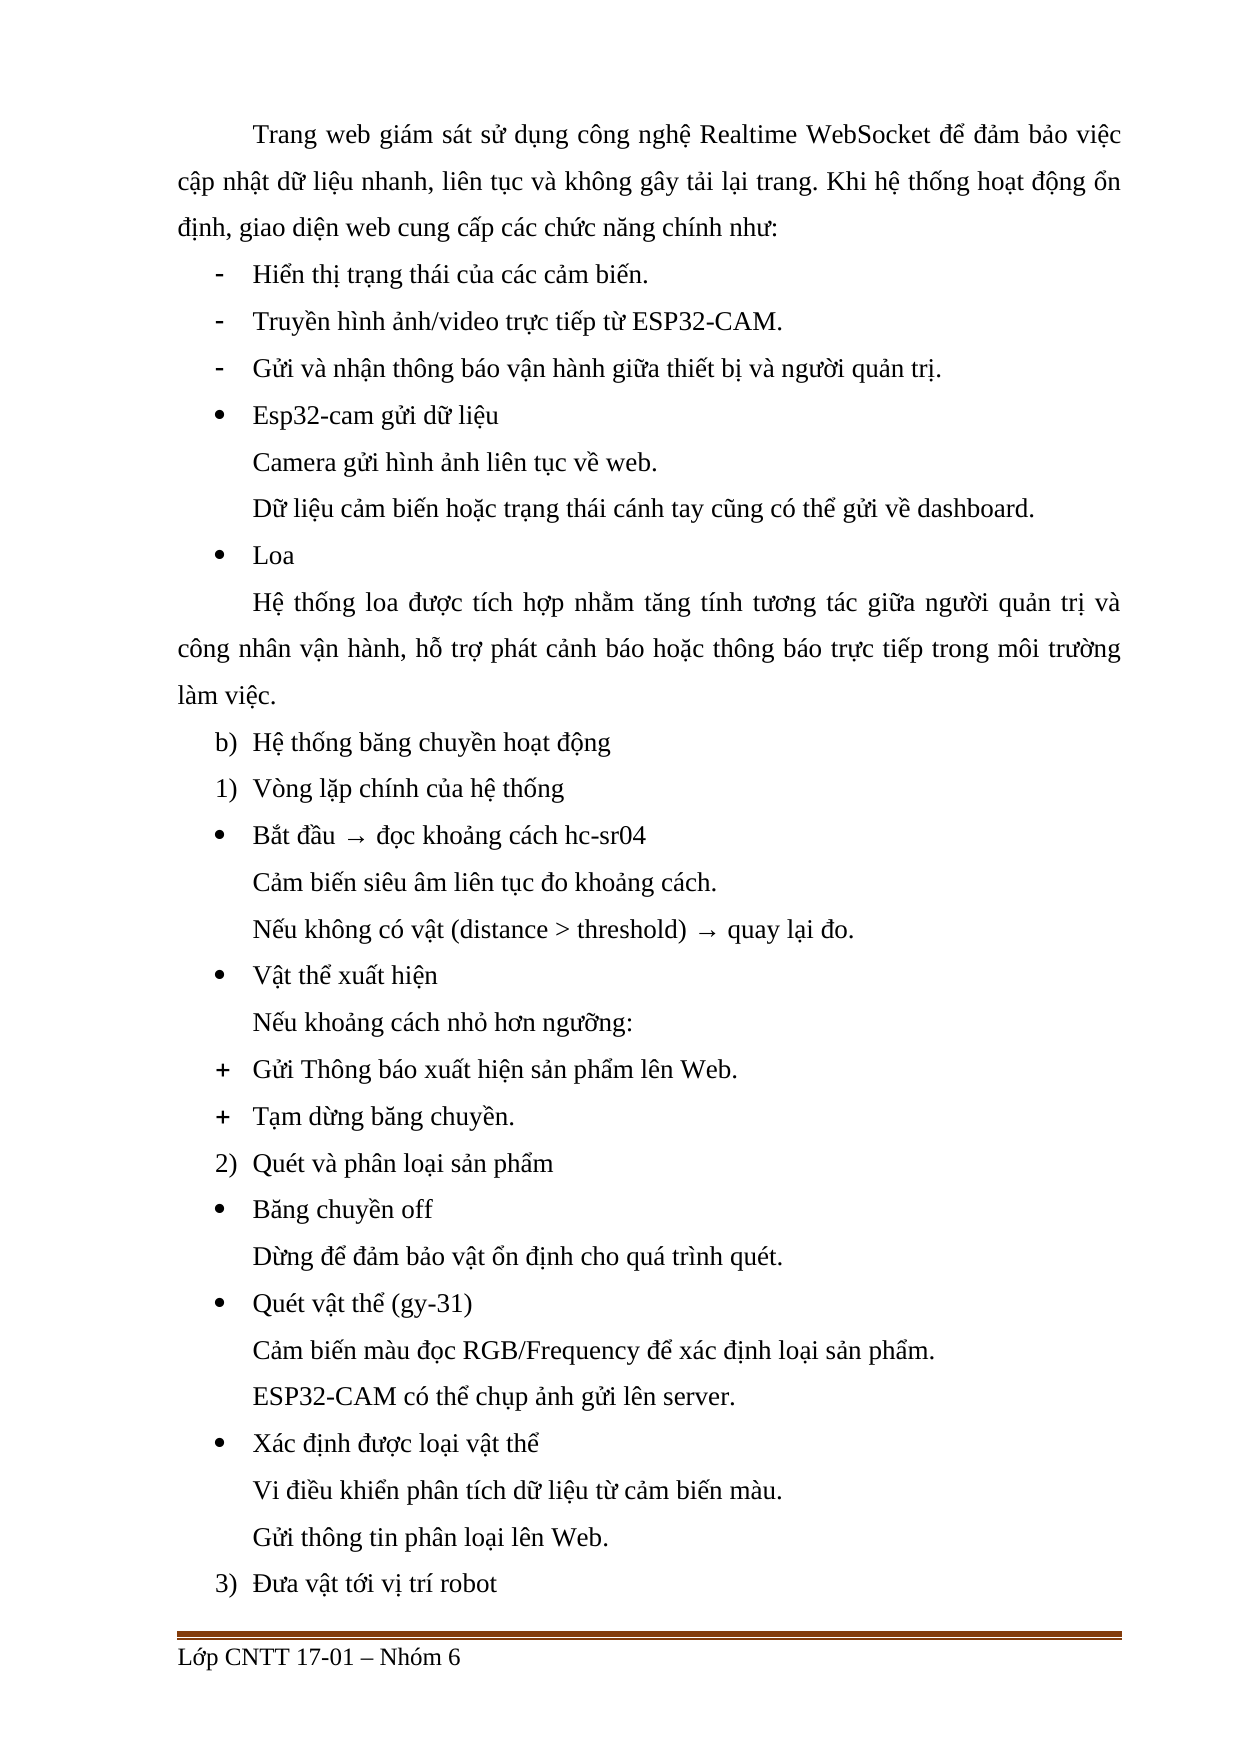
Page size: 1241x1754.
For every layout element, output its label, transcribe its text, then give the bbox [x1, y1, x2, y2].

list Truyền hình ảnh/video trực tiếp từ ESP32-CAM. [215, 305, 1122, 336]
list Gửi và nhận thông báo vận hành giữa thiết bị và người quản trị. [215, 352, 1122, 383]
list Tạm dừng băng chuyền. [215, 1100, 1122, 1131]
list Vật thể xuất hiện [215, 959, 1122, 991]
text ESP32-CAM có thể chụp ảnh gửi lên server. [252, 1380, 1122, 1412]
text Gửi thông tin phân loại lên Web. [252, 1521, 1122, 1552]
text Vi điều khiển phân tích dữ liệu từ cảm biến màu. [252, 1474, 1122, 1505]
text Hệ thống loa được tích hợp nhằm tăng tính tương tác giữa người quản trị và công nhân vận hành, hỗ trợ phát cảnh báo hoặc thông báo trực tiếp trong môi trường làm việc. [177, 586, 1122, 710]
text Nếu không có vật (distance > threshold) → quay lại đo. [252, 913, 1122, 944]
text Dữ liệu cảm biến hoặc trạng thái cánh tay cũng có thể gửi về dashboard. [177, 492, 1122, 523]
list Quét vật thể (gy-31) [215, 1287, 1122, 1318]
text Cảm biến màu đọc RGB/Frequency để xác định loại sản phẩm. [252, 1334, 1122, 1365]
text Trang web giám sát sử dụng công nghệ Realtime WebSocket để đảm bảo việc cập nhật dữ liệu nhanh, liên tục và không gây tải lại trang. Khi hệ thống hoạt động ổn định, giao diện web cung cấp các chức năng chính như: [177, 118, 1122, 243]
text Cảm biến siêu âm liên tục đo khoảng cách. [252, 866, 1122, 897]
list Loa [215, 539, 1122, 570]
list Esp32-cam gửi dữ liệu [215, 399, 1122, 430]
list Đưa vật tới vị trí robot [215, 1567, 1122, 1598]
list Quét và phân loại sản phẩm [215, 1147, 1122, 1178]
list Bắt đầu → đọc khoảng cách hc-sr04 [215, 819, 1122, 850]
list Băng chuyền off [215, 1193, 1122, 1224]
text Dừng để đảm bảo vật ổn định cho quá trình quét. [177, 1240, 1122, 1271]
list Hiển thị trạng thái của các cảm biến. [215, 258, 1122, 289]
list Xác định được loại vật thể [215, 1427, 1122, 1458]
text Nếu khoảng cách nhỏ hơn ngưỡng: [177, 1006, 1122, 1037]
text Camera gửi hình ảnh liên tục về web. [177, 446, 1122, 477]
list Gửi Thông báo xuất hiện sản phẩm lên Web. [215, 1053, 1122, 1084]
list Hệ thống băng chuyền hoạt động [215, 726, 1122, 757]
list Vòng lặp chính của hệ thống [215, 772, 1122, 804]
